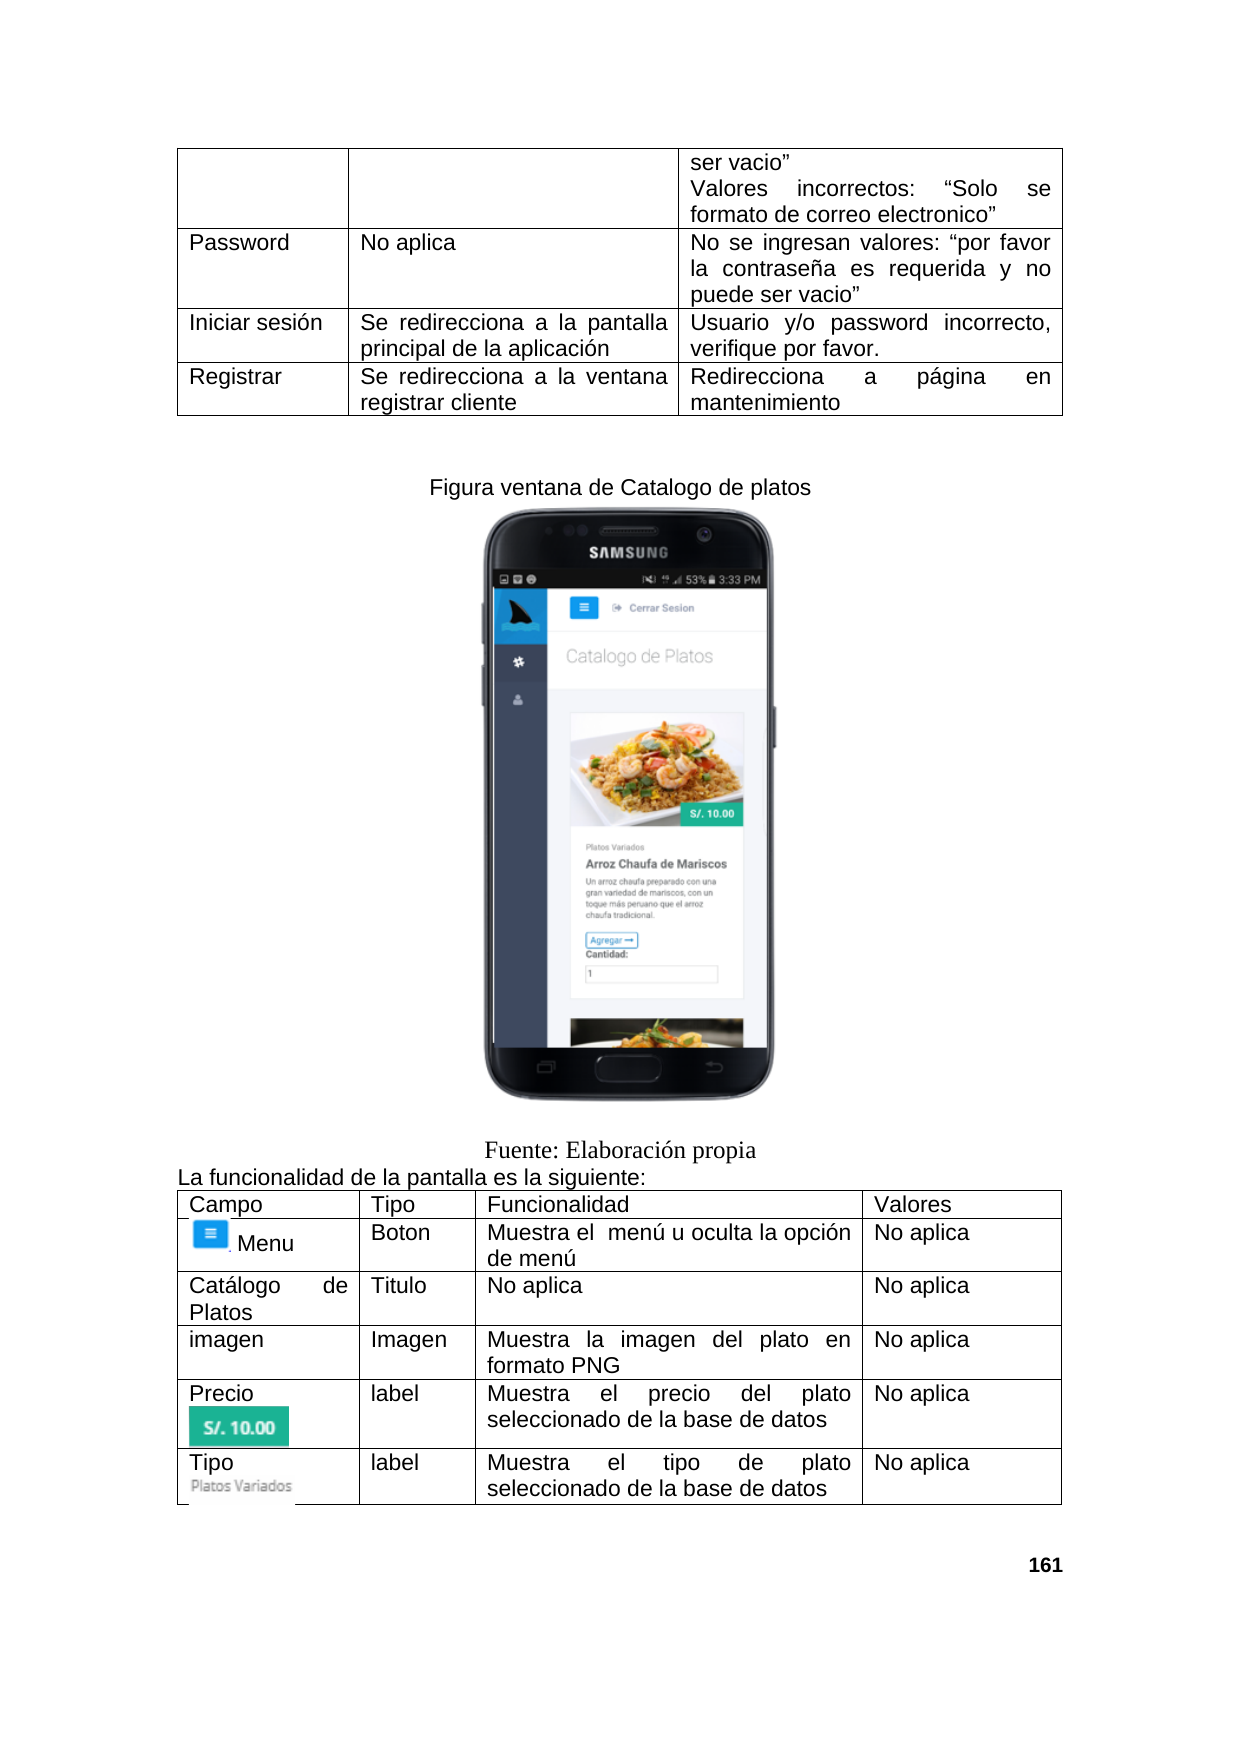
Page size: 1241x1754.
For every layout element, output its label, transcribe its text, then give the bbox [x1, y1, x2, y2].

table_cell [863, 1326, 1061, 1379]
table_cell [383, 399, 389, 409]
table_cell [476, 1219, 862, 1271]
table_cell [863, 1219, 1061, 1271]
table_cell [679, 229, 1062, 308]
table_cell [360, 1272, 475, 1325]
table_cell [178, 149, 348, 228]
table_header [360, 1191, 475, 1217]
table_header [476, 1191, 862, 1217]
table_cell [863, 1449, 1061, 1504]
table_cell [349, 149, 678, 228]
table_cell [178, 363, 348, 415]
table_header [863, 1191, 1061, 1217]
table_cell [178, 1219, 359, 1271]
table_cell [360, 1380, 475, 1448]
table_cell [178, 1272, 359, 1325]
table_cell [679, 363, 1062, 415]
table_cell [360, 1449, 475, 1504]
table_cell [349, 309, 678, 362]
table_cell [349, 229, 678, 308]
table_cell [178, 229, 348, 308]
text Figura ventana de Catalogo de platos [177, 474, 1063, 500]
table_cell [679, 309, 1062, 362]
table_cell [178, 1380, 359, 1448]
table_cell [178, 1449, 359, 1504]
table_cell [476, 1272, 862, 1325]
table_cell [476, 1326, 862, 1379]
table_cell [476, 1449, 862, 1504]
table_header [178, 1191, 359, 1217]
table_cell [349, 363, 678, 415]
picture [453, 500, 787, 1109]
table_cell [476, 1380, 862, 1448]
picture [188, 1218, 231, 1252]
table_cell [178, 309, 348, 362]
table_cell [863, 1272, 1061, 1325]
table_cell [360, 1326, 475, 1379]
text Fuente: Elaboración propia [177, 1135, 1063, 1164]
picture [188, 1475, 296, 1505]
text La funcionalidad de la pantalla es la siguiente: [177, 1164, 1063, 1190]
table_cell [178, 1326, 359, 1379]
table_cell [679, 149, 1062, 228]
picture [188, 1406, 289, 1448]
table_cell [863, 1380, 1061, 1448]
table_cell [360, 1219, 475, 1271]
